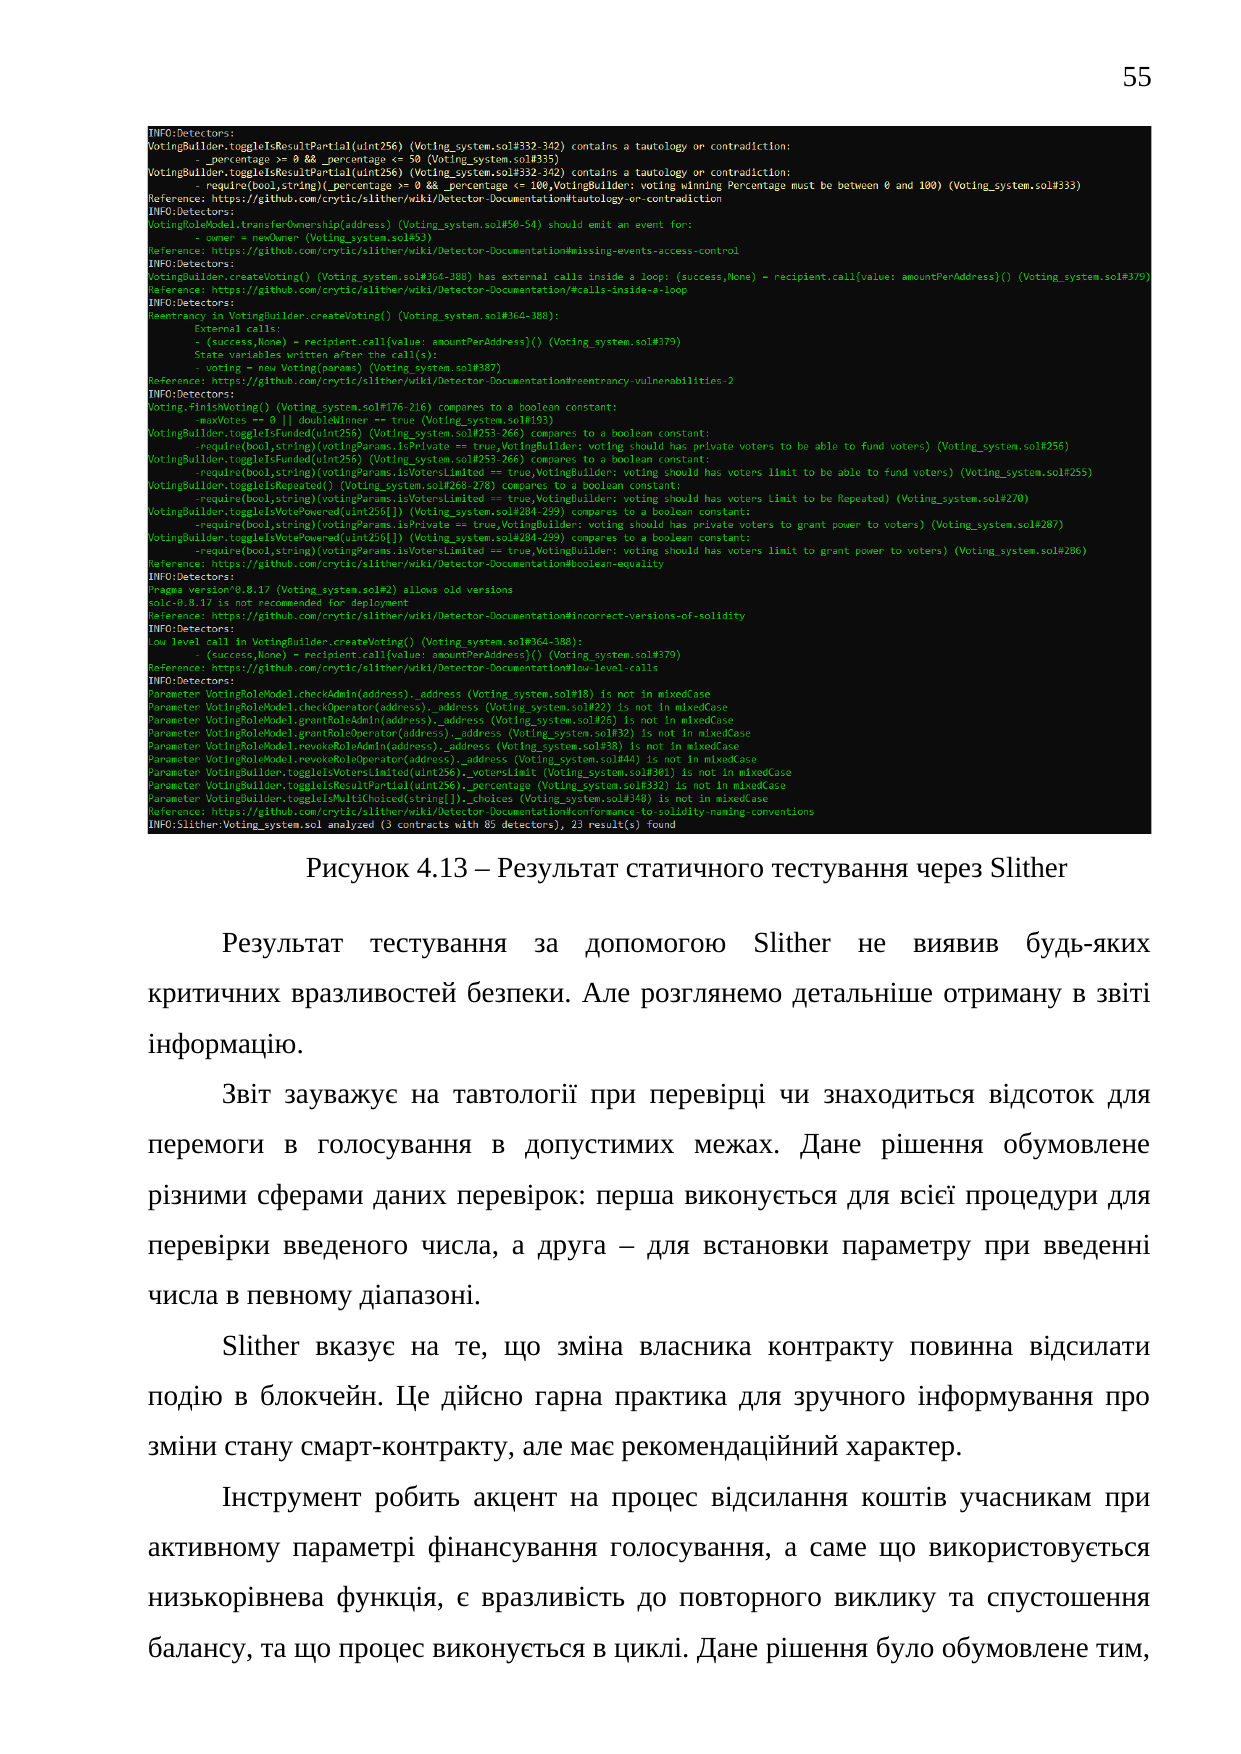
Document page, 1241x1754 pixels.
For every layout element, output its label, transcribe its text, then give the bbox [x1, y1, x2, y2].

text Рисунок 4.13 – Результат статичного тестування через Slither [148, 850, 1152, 883]
picture [147, 126, 1152, 834]
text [148, 1479, 1152, 1663]
text Slither вказує на те, що зміна власника контракту повинна відсилати подію в блокчейн. Це дійсно гарна практика для зручного інформування про зміни стану смарт-контракту, але має рекомендаційний характер. [148, 1328, 1152, 1462]
text Звіт зауважує на тавтології при перевірці чи знаходиться відсоток для перемоги в голосування в допустимих межах. Дане рішення обумовлене різними сферами даних перевірок: перша виконується для всієї процедури для перевірки введеного числа, а друга – для встановки параметру при введенні числа в певному діапазоні. [148, 1076, 1152, 1311]
text Результат тестування за допомогою Slither не виявив будь-яких критичних вразливостей безпеки. Але розглянемо детальніше отриману в звіті інформацію. [148, 925, 1152, 1059]
